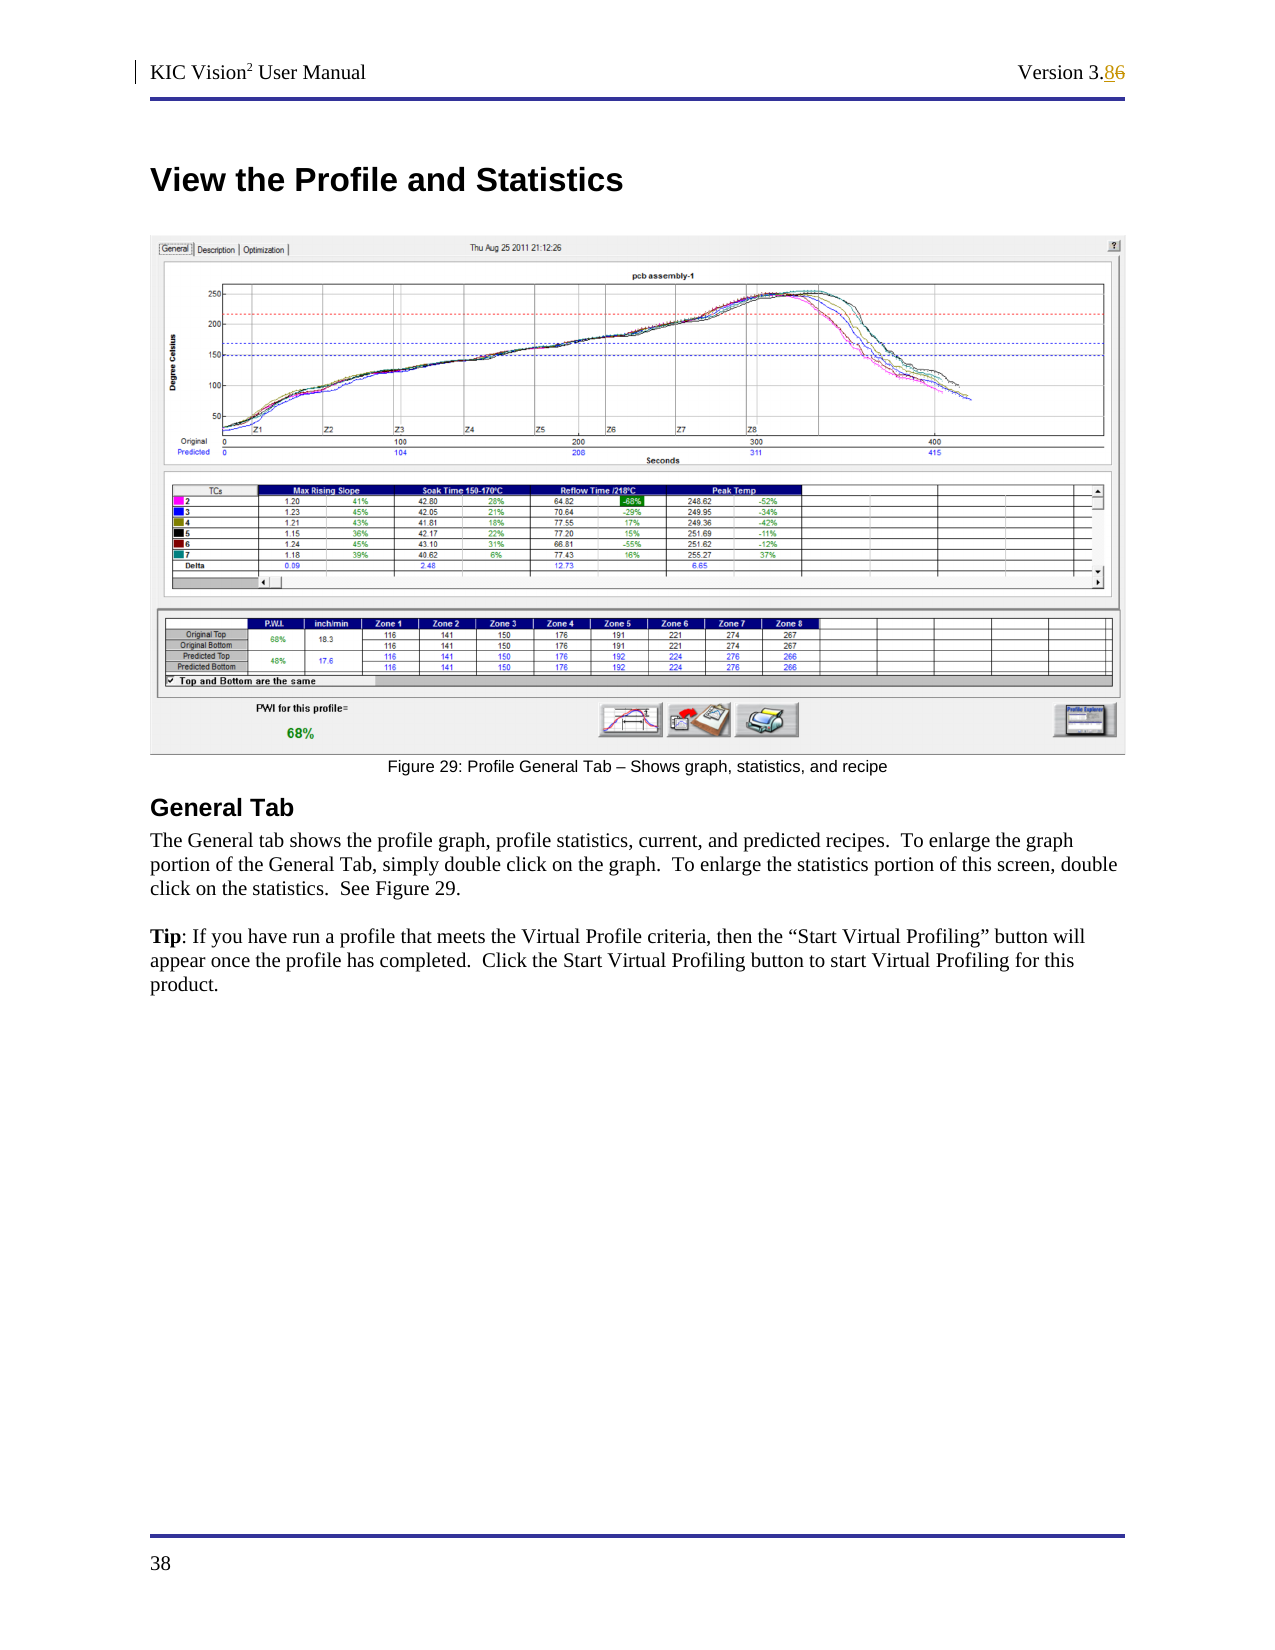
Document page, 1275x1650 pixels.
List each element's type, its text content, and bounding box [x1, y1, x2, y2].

picture [150, 235, 1125, 755]
subtitle General Tab [150, 793, 1125, 822]
text The General tab shows the profile graph, profile statistics, current, and predicted recipes. To enlarge the graph portion of the General Tab, simply double click on the graph. To enlarge the statistics portion of this screen, double click on the statistics. See Figure 29. [150, 828, 1125, 900]
text Tip: If you have run a profile that meets the Virtual Profile criteria, then the “Start Virtual Profiling” button will appear once the profile has completed. Click the Start Virtual Profiling button to start Virtual Profiling for this product. [150, 924, 1125, 996]
subtitle View the Profile and Statistics [150, 160, 1125, 198]
